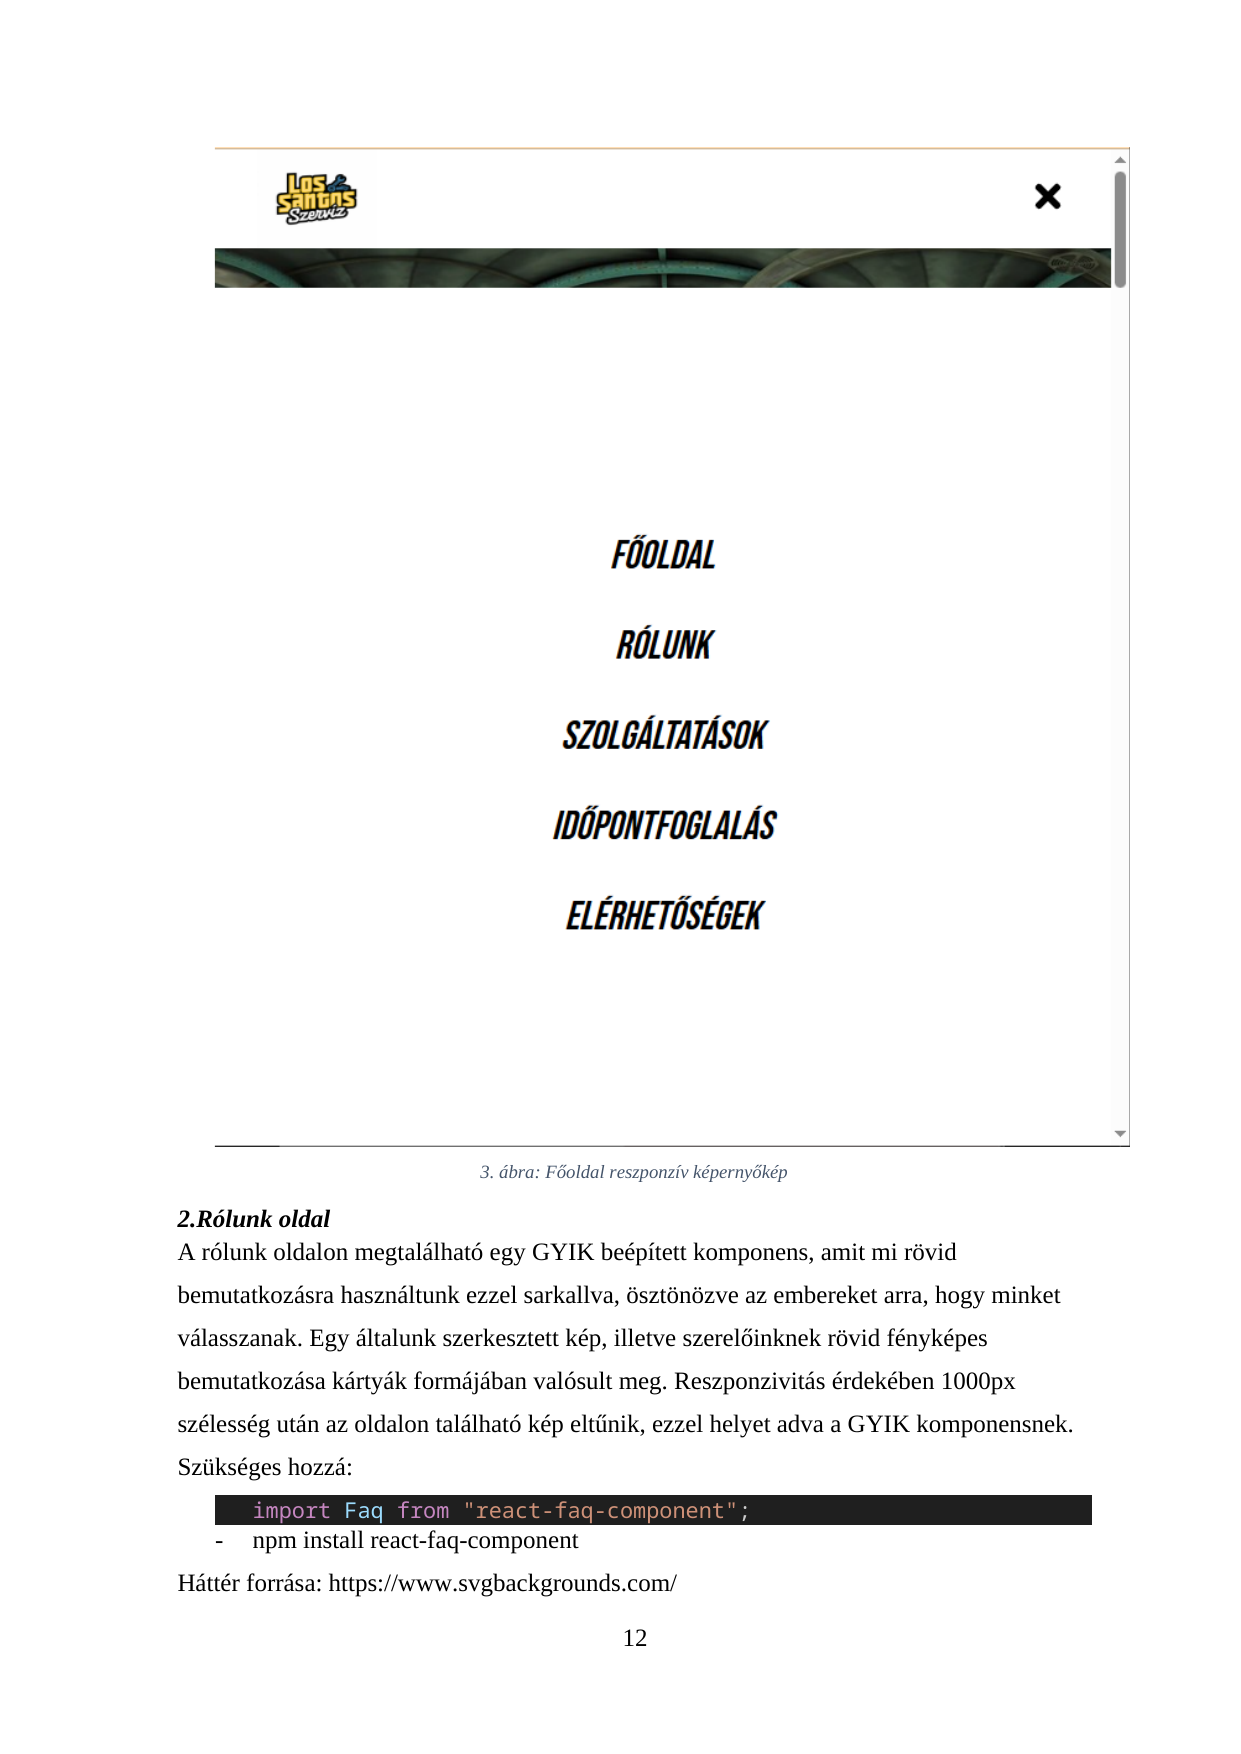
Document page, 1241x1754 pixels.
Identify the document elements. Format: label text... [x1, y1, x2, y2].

text A rólunk oldalon megtalálható egy GYIK beépített komponens, amit mi rövid bemutatkozásra használtunk ezzel sarkallva, ösztönözve az embereket arra, hogy minket válasszanak. Egy általunk szerkesztett kép, illetve szerelőinknek rövid fényképes bemutatkozása kártyák formájában valósult meg. Reszponzivitás érdekében 1000px szélesség után az oldalon található kép eltűnik, ezzel helyet adva a GYIK komponensnek. [177, 1237, 1092, 1438]
subtitle 2.Rólunk oldal [177, 1204, 1092, 1232]
picture [214, 147, 1130, 1147]
list npm install react-faq-component [215, 1525, 1092, 1554]
list import Faq from "react-faq-component"; [215, 1495, 1092, 1525]
text Szükséges hozzá: [177, 1452, 1092, 1481]
text Háttér forrása: https://www.svgbackgrounds.com/ [177, 1568, 1092, 1597]
